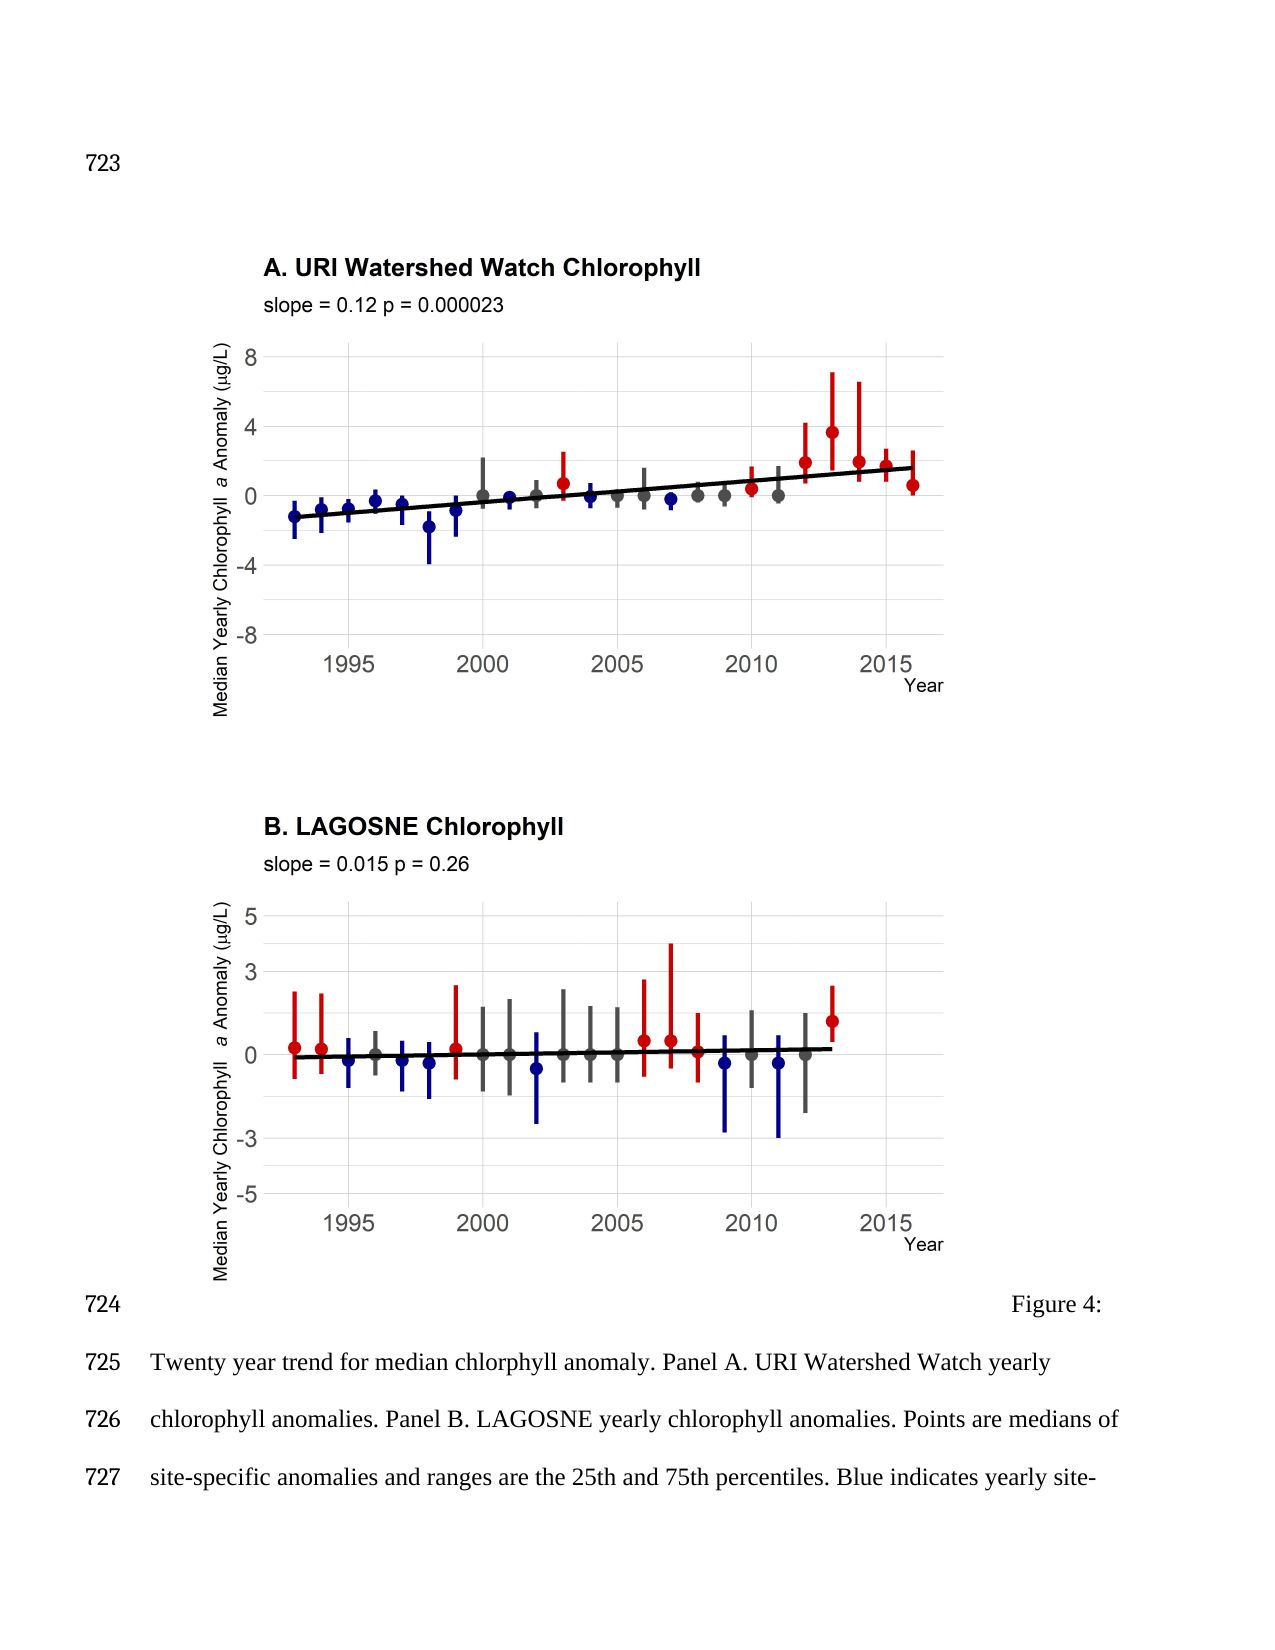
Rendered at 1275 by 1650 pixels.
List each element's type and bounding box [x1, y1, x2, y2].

picture [150, 195, 1005, 1313]
text [150, 195, 1125, 1491]
